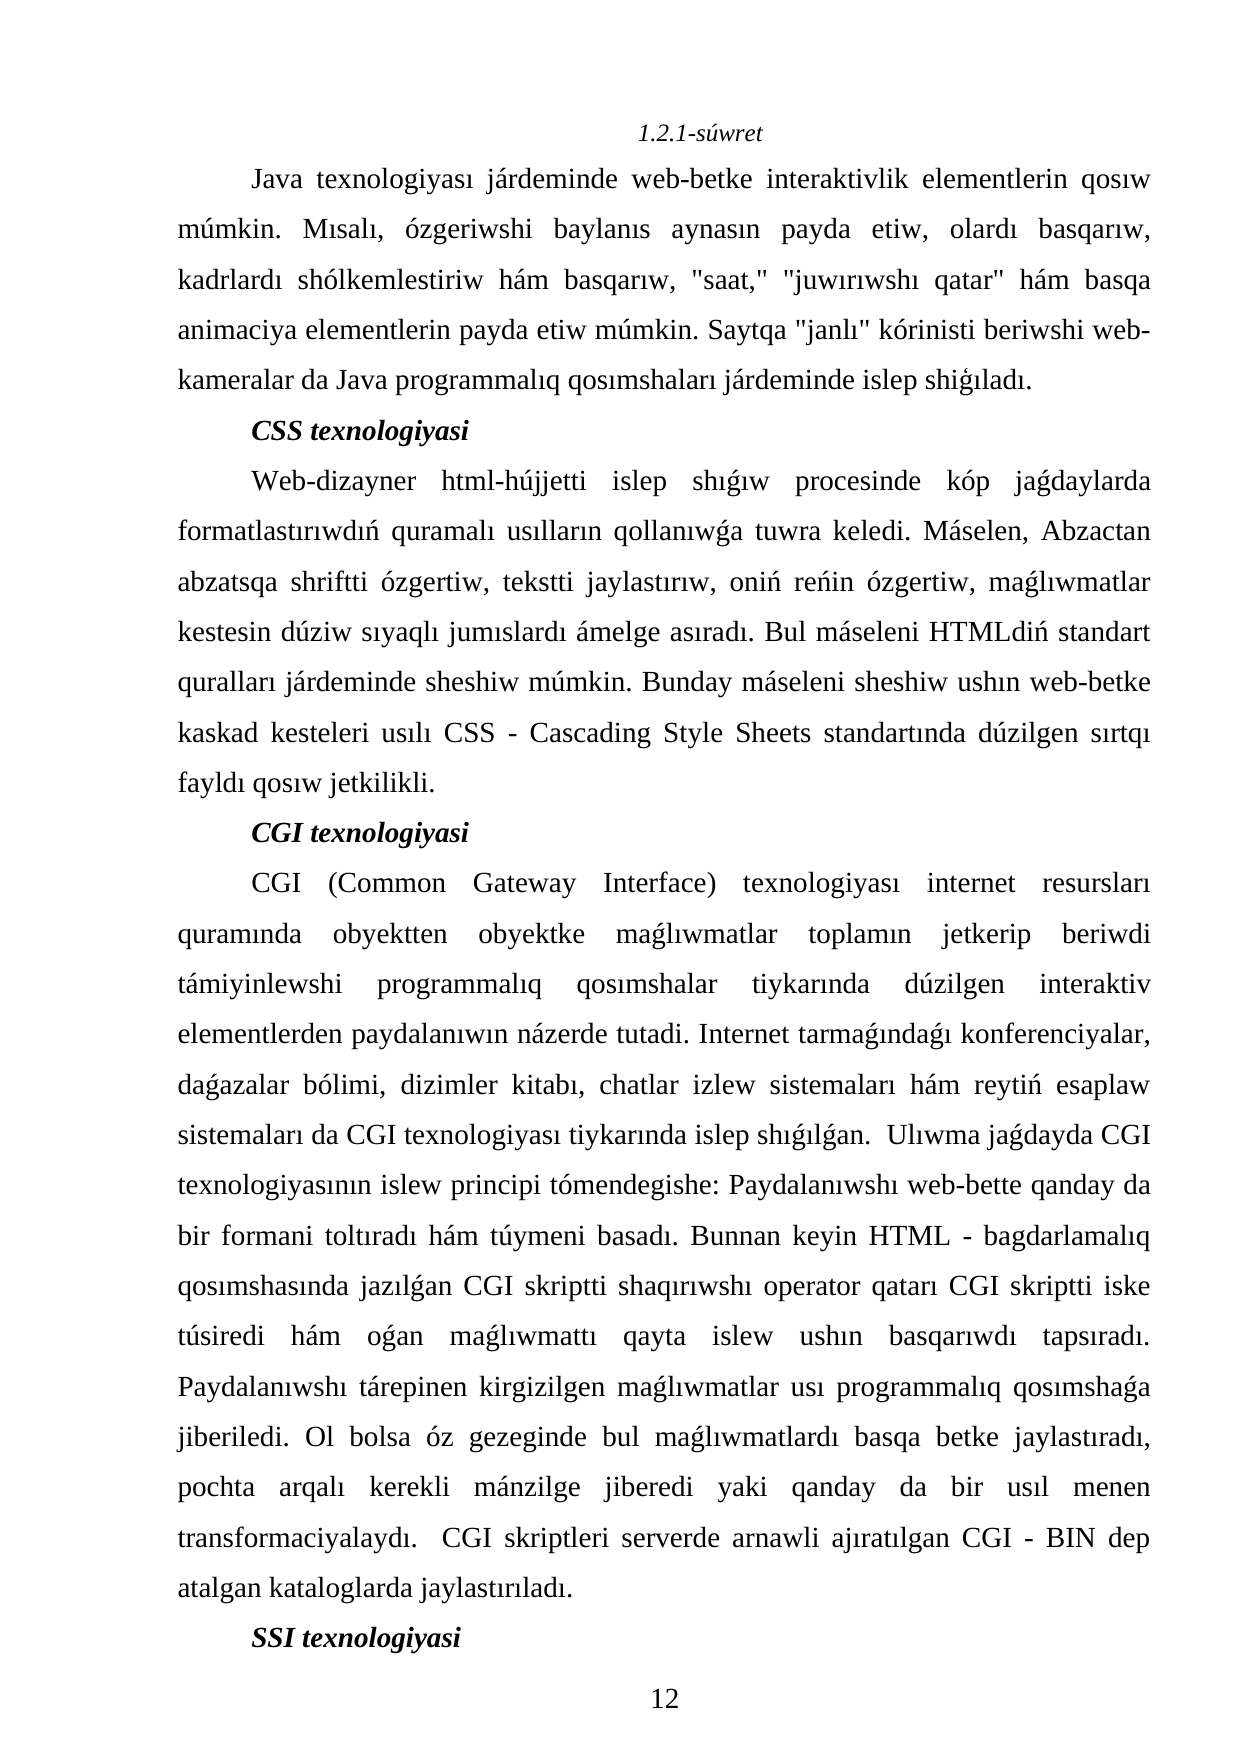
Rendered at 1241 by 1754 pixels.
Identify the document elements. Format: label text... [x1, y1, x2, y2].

text CGI texnologiyasi [177, 815, 1152, 849]
text CSS texnologiyasi [177, 413, 1152, 446]
text SSI texnologiyasi [177, 1620, 1152, 1654]
text Java texnologiyası járdeminde web-betke interaktivlik elementlerin qosıw múmkin. Mısalı, ózgeriwshi baylanıs aynasın payda etiw, olardı basqarıw, kadrlardı shólkemlestiriw hám basqarıw, "saat," "juwırıwshı qatar" hám basqa animaciya elementlerin payda etiw múmkin. Saytqa "janlı" kórinisti beriwshi web-kameralar da Java programmalıq qosımshaları járdeminde islep shiģıladı. [177, 161, 1152, 396]
text CGI (Common Gateway Interface) texnologiyası internet resursları quramında obyektten obyektke maǵlıwmatlar toplamın jetkerip beriwdi támiyinlewshi programmalıq qosımshalar tiykarında dúzilgen interaktiv elementlerden paydalanıwın názerde tutadi. Internet tarmaǵındaǵı konferenciyalar, daǵazalar bólimi, dizimler kitabı, chatlar izlew sistemaları hám reytiń esaplaw sistemaları da CGI texnologiyası tiykarında islep shıǵılǵan. Ulıwma jaǵdayda CGI texnologiyasının islew principi tómendegishe: Paydalanıwshı web-bette qanday da bir formani toltıradı hám túymeni basadı. Bunnan keyin HTML - bagdarlamalıq qosımshasında jazılǵan CGI skriptti shaqırıwshı operator qatarı CGI skriptti iske túsiredi hám oǵan maǵlıwmattı qayta islew ushın basqarıwdı tapsıradı. Paydalanıwshı tárepinen kirgizilgen maǵlıwmatlar usı programmalıq qosımshaǵa jiberiledi. Ol bolsa óz gezeginde bul maǵlıwmatlardı basqa betke jaylastıradı, pochta arqalı kerekli mánzilge jiberedi yaki qanday da bir usıl menen transformaciyalaydı. CGI skriptleri serverde arnawli ajıratılgan CGI - BIN dep atalgan kataloglarda jaylastırıladı. [177, 866, 1152, 1603]
text 1.2.1-súwret [177, 118, 1152, 147]
text Web-dizayner html-hújjetti islep shıǵıw procesinde kóp jaǵdaylarda formatlastırıwdıń quramalı usılların qollanıwǵa tuwra keledi. Máselen, Abzactan abzatsqa shriftti ózgertiw, tekstti jaylastırıw, oniń reńin ózgertiw, maǵlıwmatlar kestesin dúziw sıyaqlı jumıslardı ámelge asıradı. Bul máseleni HTMLdiń standart quralları járdeminde sheshiw múmkin. Bunday máseleni sheshiw ushın web-betke kaskad kesteleri usılı CSS - Cascading Style Sheets standartında dúzilgen sırtqı fayldı qosıw jetkilikli. [177, 463, 1152, 798]
